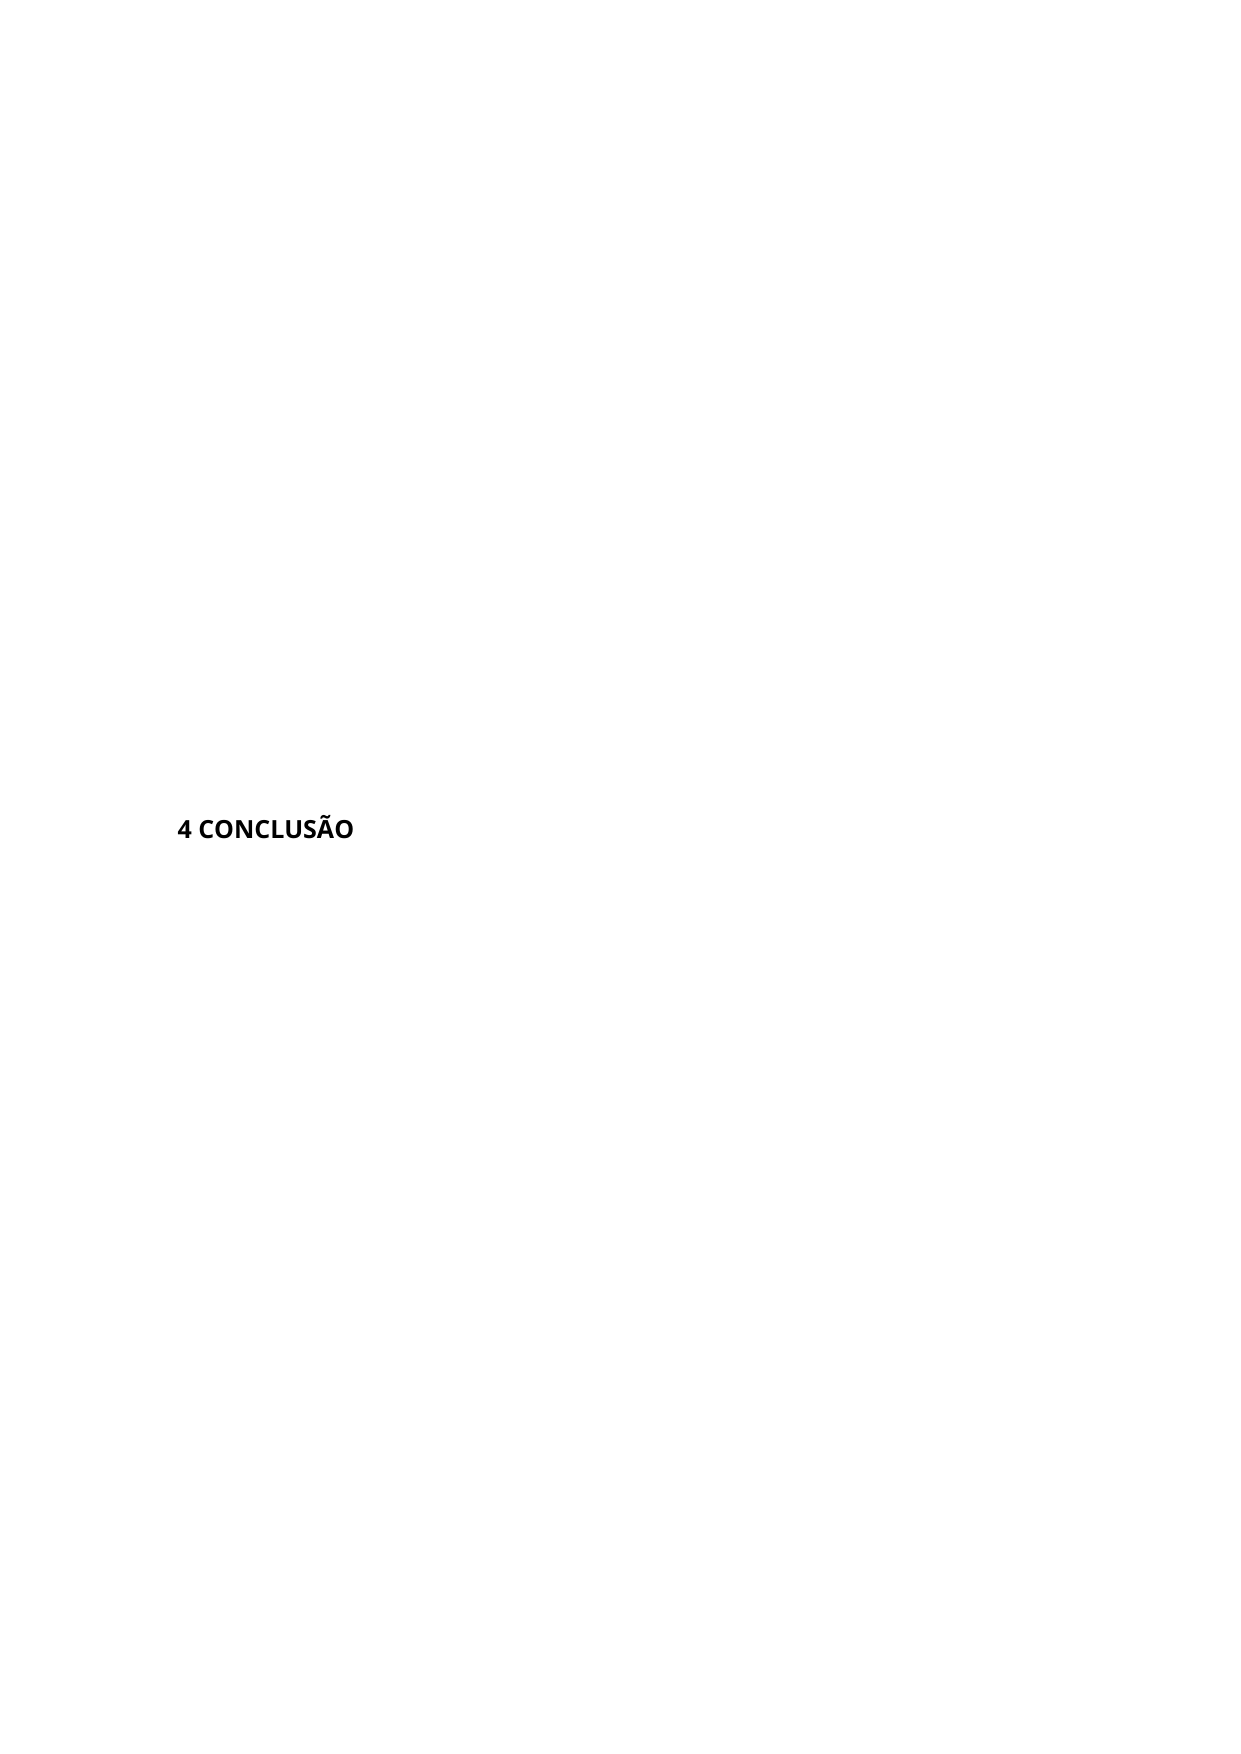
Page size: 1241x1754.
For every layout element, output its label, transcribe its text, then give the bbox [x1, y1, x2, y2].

subtitle 4 CONCLUSÃO [177, 812, 1122, 846]
